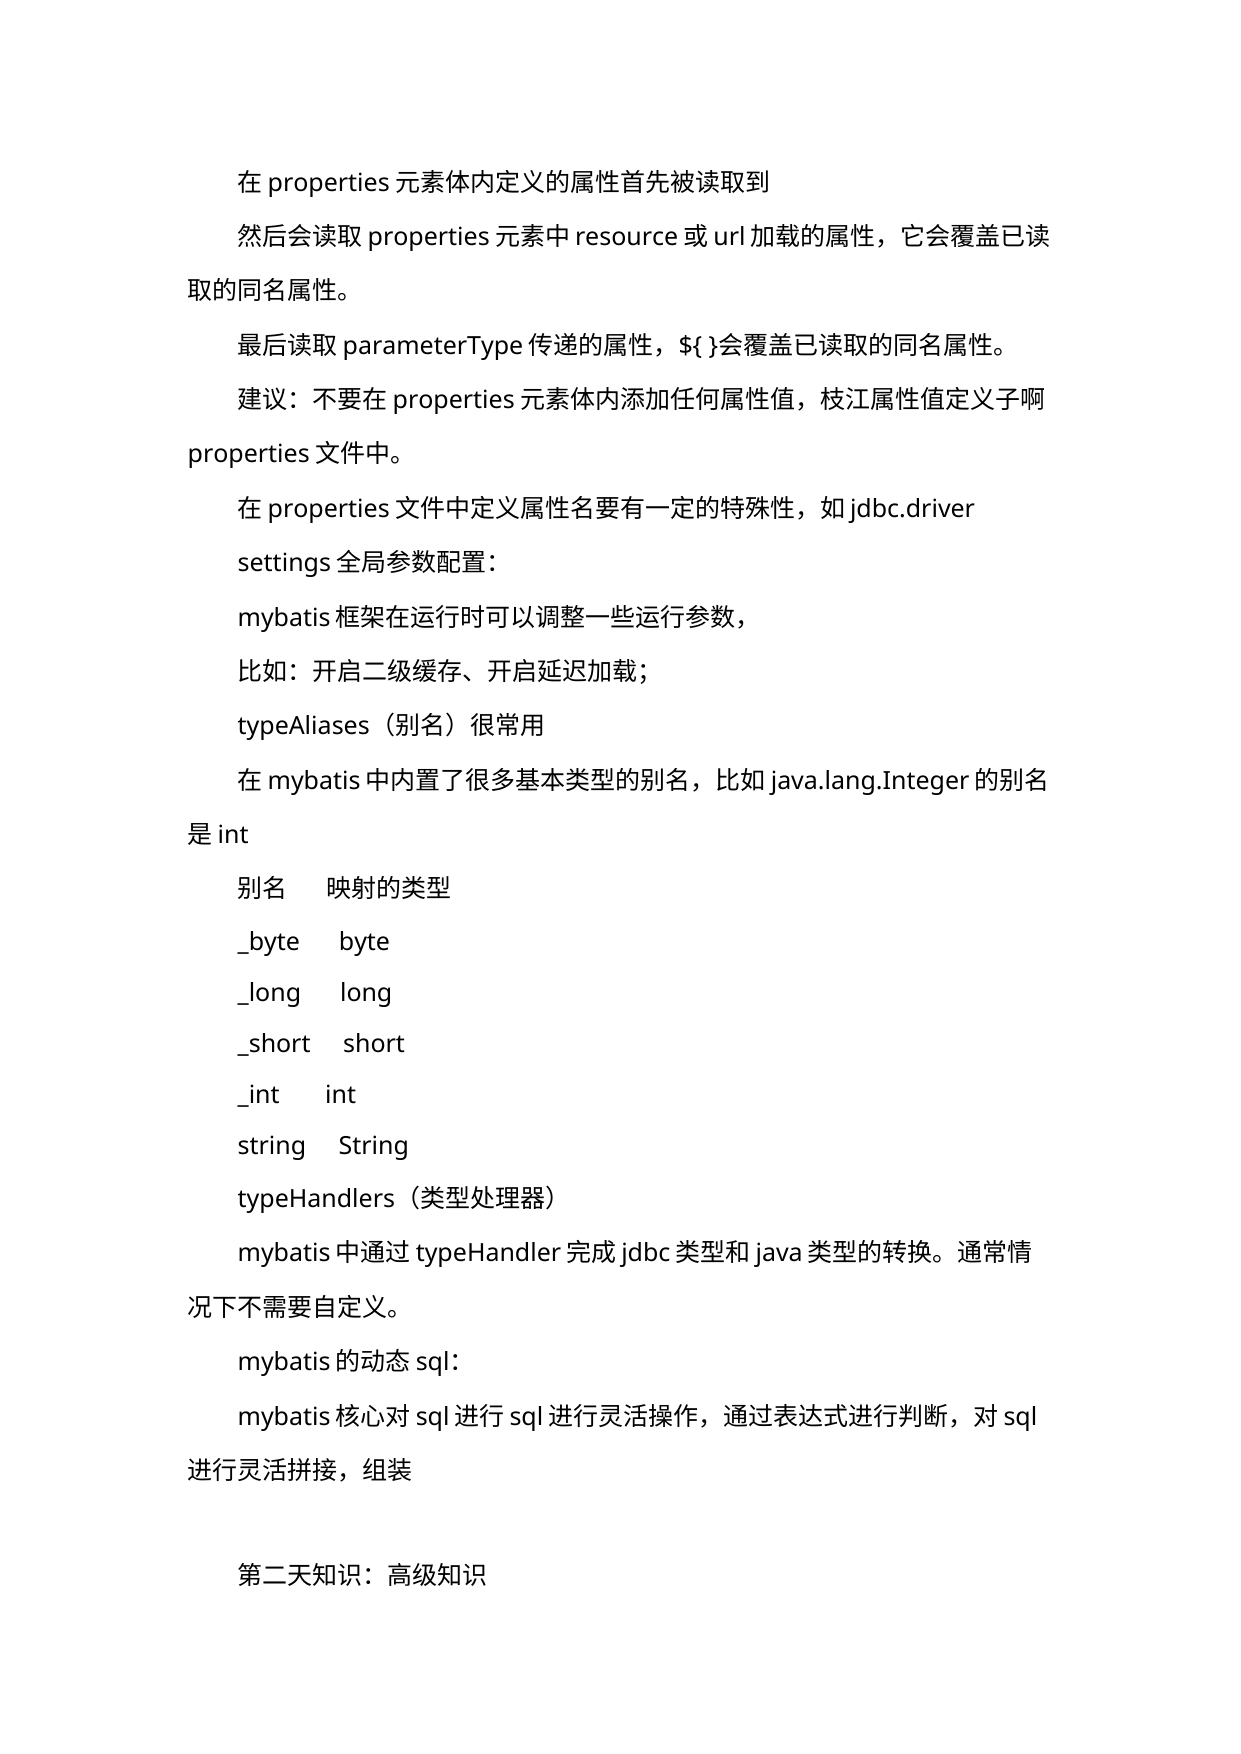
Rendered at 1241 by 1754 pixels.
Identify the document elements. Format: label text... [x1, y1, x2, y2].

text 在properties元素体内定义的属性首先被读取到 [187, 162, 1053, 198]
text mybatis核心对sql进行sql进行灵活操作，通过表达式进行判断，对sql进行灵活拼接，组装 [187, 1396, 1053, 1487]
text _long long [187, 974, 1053, 1008]
text _byte byte [187, 923, 1053, 957]
text _int int [187, 1076, 1053, 1110]
text 第二天知识：高级知识 [187, 1556, 1053, 1592]
text 建议：不要在properties元素体内添加任何属性值，枝江属性值定义子啊properties文件中。 [187, 379, 1053, 470]
text mybatis框架在运行时可以调整一些运行参数， [187, 597, 1053, 633]
text string String [187, 1127, 1053, 1161]
text typeAliases（别名）很常用 [187, 706, 1053, 742]
text mybatis的动态sql： [187, 1342, 1053, 1378]
text 别名 映射的类型 [187, 869, 1053, 905]
text mybatis中通过typeHandler完成jdbc类型和java类型的转换。通常情况下不需要自定义。 [187, 1233, 1053, 1323]
text 然后会读取properties元素中resource或url加载的属性，它会覆盖已读取的同名属性。 [187, 216, 1053, 307]
text _short short [187, 1025, 1053, 1059]
text 在mybatis中内置了很多基本类型的别名，比如java.lang.Integer的别名是int [187, 760, 1053, 851]
text 比如：开启二级缓存、开启延迟加载； [187, 651, 1053, 688]
text typeHandlers（类型处理器） [187, 1178, 1053, 1215]
text 在properties文件中定义属性名要有一定的特殊性，如jdbc.driver [187, 488, 1053, 524]
text settings全局参数配置： [187, 543, 1053, 579]
text 最后读取parameterType传递的属性，${ }会覆盖已读取的同名属性。 [187, 325, 1053, 361]
